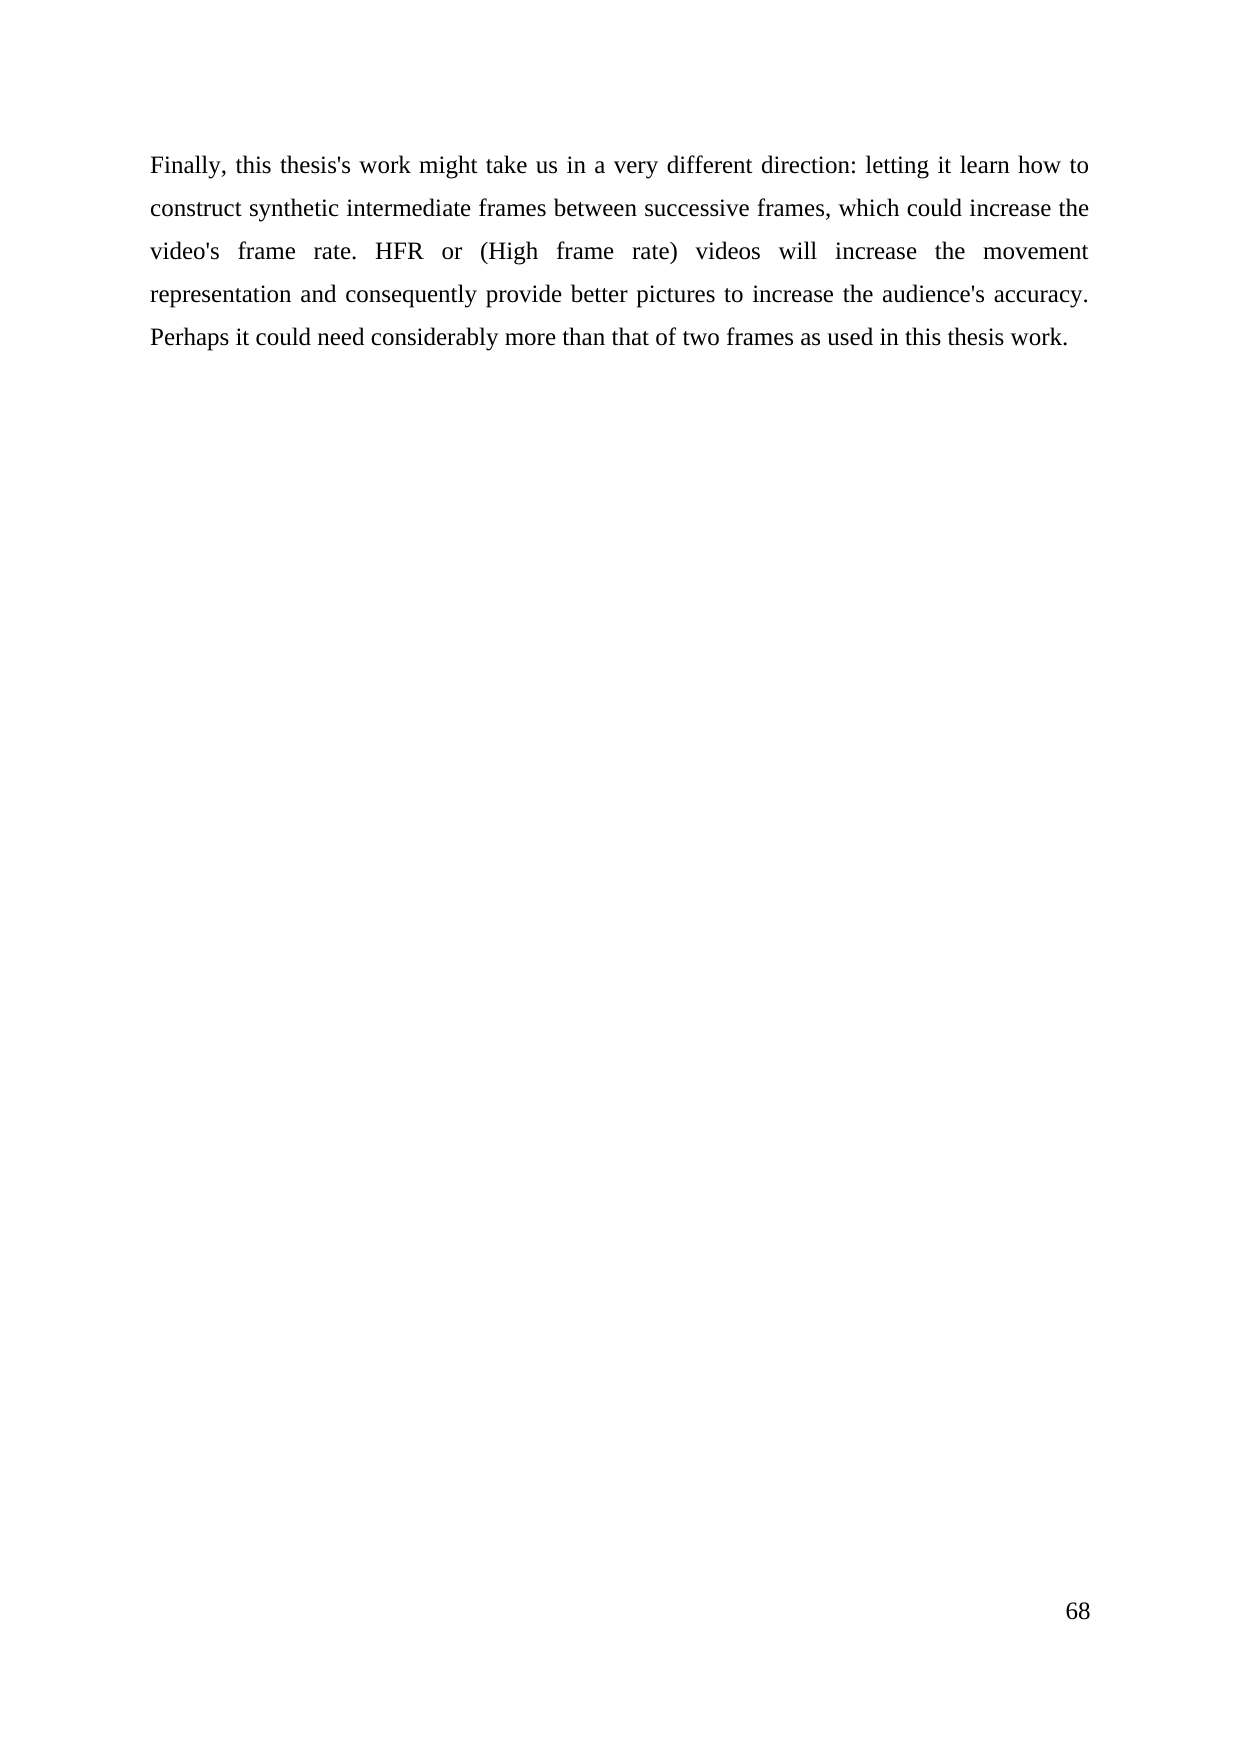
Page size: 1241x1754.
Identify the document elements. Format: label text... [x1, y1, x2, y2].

text Finally, this thesis's work might take us in a very different direction: letting it learn how to construct synthetic intermediate frames between successive frames, which could increase the video's frame rate. HFR or (High frame rate) videos will increase the movement representation and consequently provide better pictures to increase the audience's accuracy. Perhaps it could need considerably more than that of two frames as used in this thesis work. [150, 150, 1090, 351]
